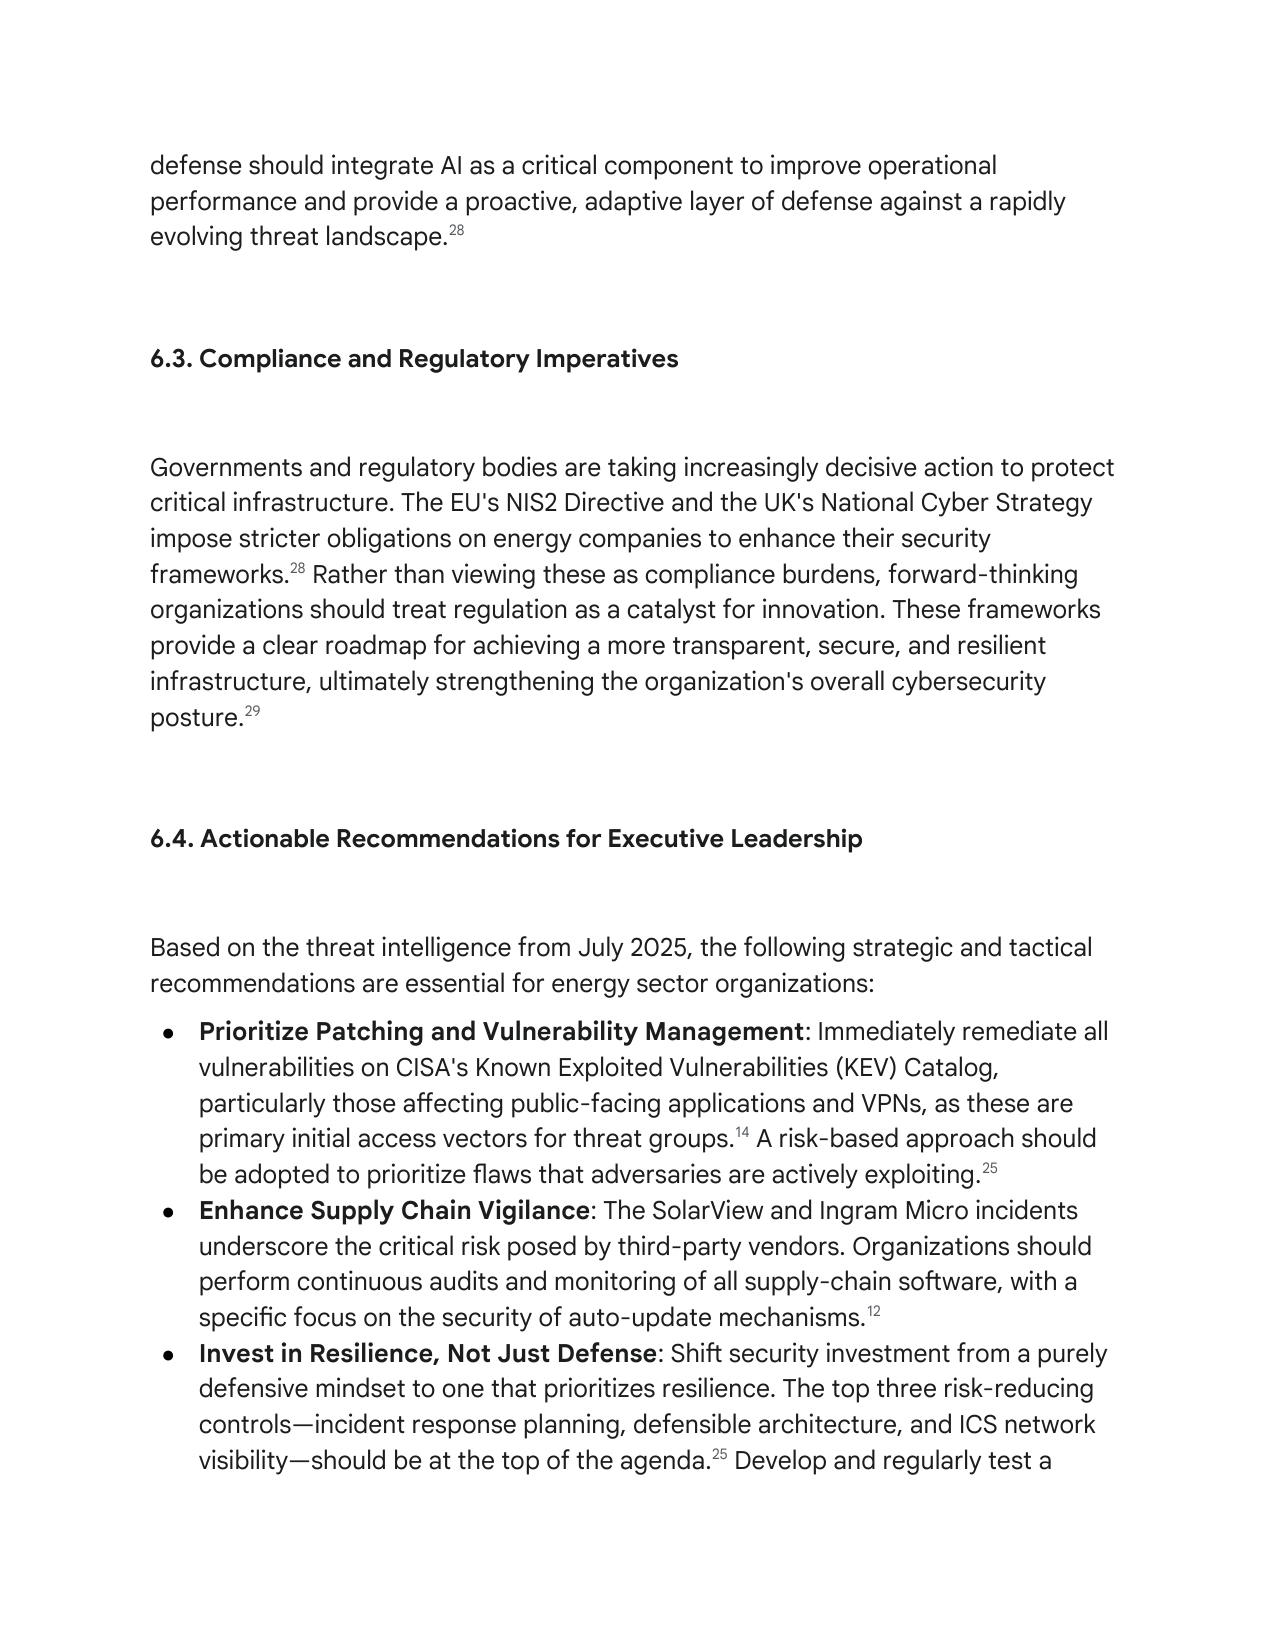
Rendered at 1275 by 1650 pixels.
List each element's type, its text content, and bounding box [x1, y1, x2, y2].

subtitle 6.4. Actionable Recommendations for Executive Leadership [150, 823, 1125, 855]
subtitle 6.3. Compliance and Regulatory Imperatives [150, 343, 1125, 374]
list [161, 1338, 1125, 1476]
list Enhance Supply Chain Vigilance: The SolarView and Ingram Micro incidents underscore the critical risk posed by third-party vendors. Organizations should perform continuous audits and monitoring of all supply-chain software, with a specific focus on the security of auto-update mechanisms.12 [161, 1195, 1125, 1333]
text Governments and regulatory bodies are taking increasingly decisive action to protect critical infrastructure. The EU's NIS2 Directive and the UK's National Cyber Strategy impose stricter obligations on energy companies to enhance their security frameworks.28 Rather than viewing these as compliance burdens, forward-thinking organizations should treat regulation as a catalyst for innovation. These frameworks provide a clear roadmap for achieving a more transparent, secure, and resilient infrastructure, ultimately strengthening the organization's overall cybersecurity posture.29 [150, 452, 1125, 733]
list Prioritize Patching and Vulnerability Management: Immediately remediate all vulnerabilities on CISA's Known Exploited Vulnerabilities (KEV) Catalog, particularly those affecting public-facing applications and VPNs, as these are primary initial access vectors for threat groups.14 A risk-based approach should be adopted to prioritize flaws that adversaries are actively exploiting.25 [161, 1016, 1125, 1191]
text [150, 150, 1125, 253]
text Based on the threat intelligence from July 2025, the following strategic and tactical recommendations are essential for energy sector organizations: [150, 932, 1125, 999]
